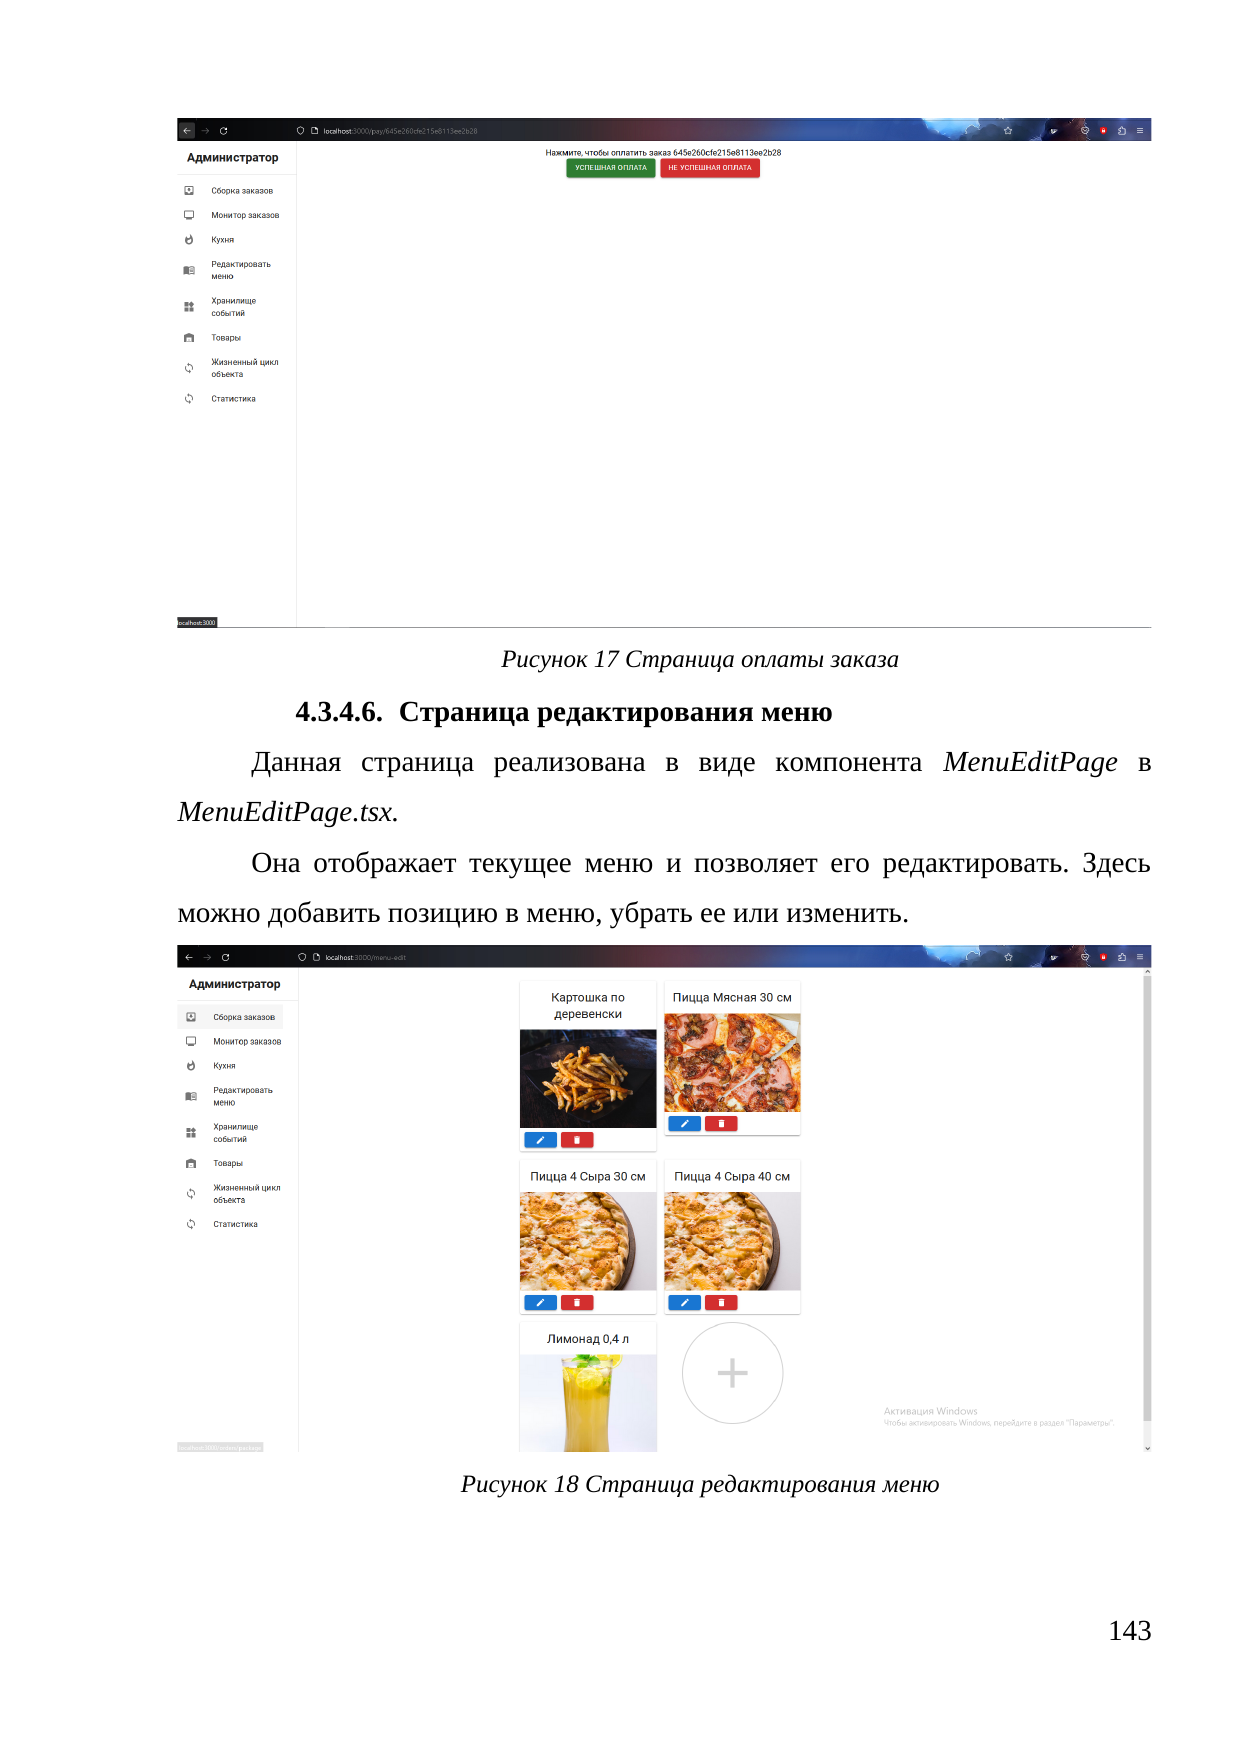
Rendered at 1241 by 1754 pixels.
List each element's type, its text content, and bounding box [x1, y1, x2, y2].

picture [177, 945, 1152, 1452]
text Она отображает текущее меню и позволяет его редактировать. Здесь можно добавить позицию в меню, убрать ее или изменить. [177, 845, 1152, 928]
subtitle Страница редактирования меню [295, 694, 1152, 727]
text Данная страница реализована в виде компонента MenuEditPage в MenuEditPage.tsx. [177, 744, 1152, 828]
picture [177, 118, 1152, 628]
text Рисунок 17 Страница оплаты заказа [177, 644, 1152, 673]
text Рисунок 18 Страница редактирования меню [177, 1469, 1152, 1498]
